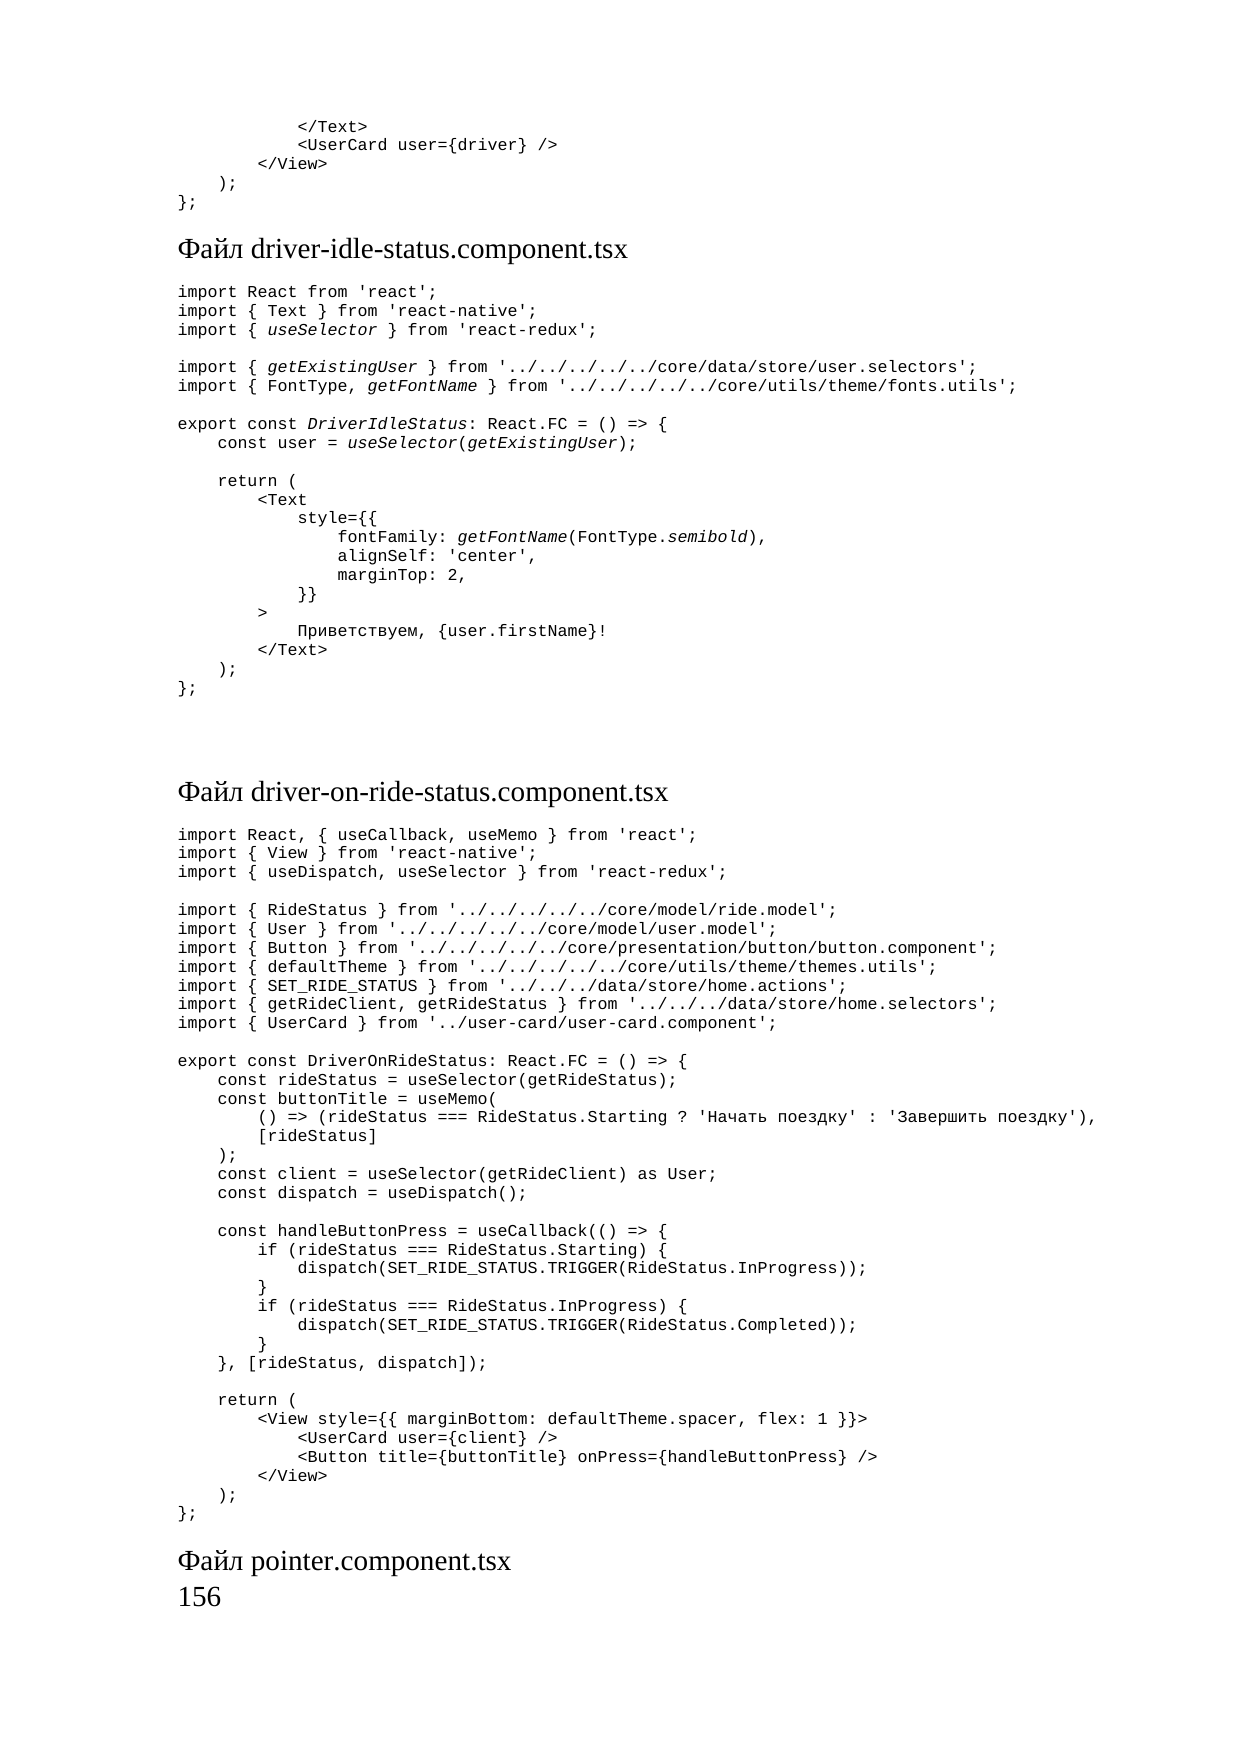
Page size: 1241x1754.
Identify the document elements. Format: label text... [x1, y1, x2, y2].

text import React, { useCallback, useMemo } from 'react'; import { View } from 'react-native'; import { useDispatch, useSelector } from 'react-redux'; import { RideStatus } from '../../../../../core/model/ride.model'; import { User } from '../../../../../core/model/user.model'; import { Button } from '../../../../../core/presentation/button/button.component'; import { defaultTheme } from '../../../../../core/utils/theme/themes.utils'; import { SET_RIDE_STATUS } from '../../../data/store/home.actions'; import { getRideClient, getRideStatus } from '../../../data/store/home.selectors'; import { UserCard } from '../user-card/user-card.component'; export const DriverOnRideStatus: React.FC = () => { const rideStatus = useSelector(getRideStatus); const buttonTitle = useMemo( () => (rideStatus === RideStatus.Starting ? 'Начать поездку' : 'Завершить поездку'), [rideStatus] ); const client = useSelector(getRideClient) as User; const dispatch = useDispatch(); const handleButtonPress = useCallback(() => { if (rideStatus === RideStatus.Starting) { dispatch(SET_RIDE_STATUS.TRIGGER(RideStatus.InProgress)); } if (rideStatus === RideStatus.InProgress) { dispatch(SET_RIDE_STATUS.TRIGGER(RideStatus.Completed)); } }, [rideStatus, dispatch]); return ( <View style={{ marginBottom: defaultTheme.spacer, flex: 1 }}> <UserCard user={client} /> <Button title={buttonTitle} onPress={handleButtonPress} /> </View> ); }; [177, 826, 1152, 1524]
text Файл driver-on-ride-status.component.tsx [177, 774, 1152, 807]
text import React from 'react'; import { Text } from 'react-native'; import { useSelector } from 'react-redux'; import { getExistingUser } from '../../../../../core/data/store/user.selectors'; import { FontType, getFontName } from '../../../../../core/utils/theme/fonts.utils'; export const DriverIdleStatus: React.FC = () => { const user = useSelector(getExistingUser); return ( <Text style={{ fontFamily: getFontName(FontType.semibold), alignSelf: 'center', marginTop: 2, }} > Приветствуем, {user.firstName}! </Text> ); }; [177, 284, 1152, 698]
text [177, 118, 1152, 212]
text Файл pointer.component.tsx [177, 1543, 1152, 1576]
text Файл driver-idle-status.component.tsx [177, 231, 1152, 265]
